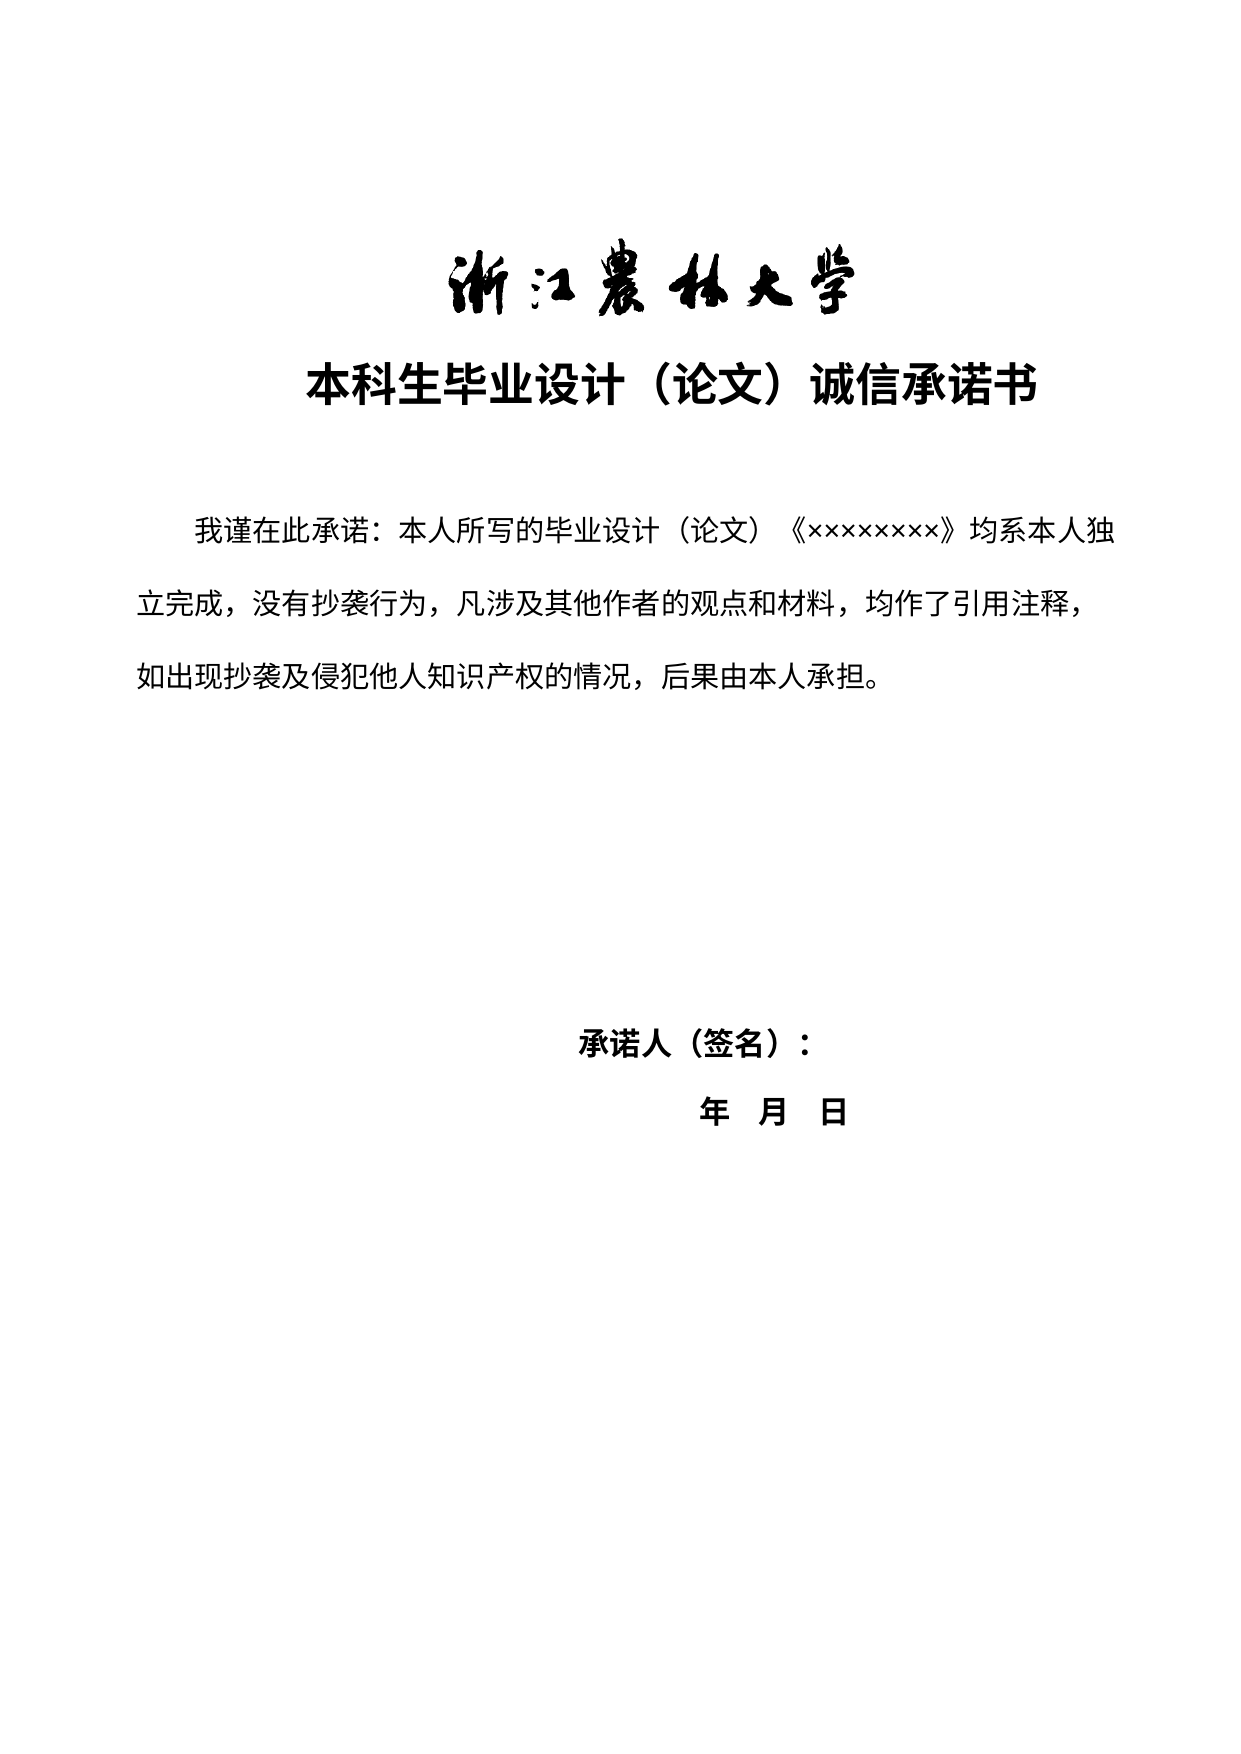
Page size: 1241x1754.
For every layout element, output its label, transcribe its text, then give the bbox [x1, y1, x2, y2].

text 承诺人（签名）： [136, 1008, 1049, 1076]
text 年 月 日 [136, 1076, 1049, 1144]
text 我谨在此承诺：本人所写的毕业设计（论文）《××××××××》均系本人独立完成，没有抄袭行为，凡涉及其他作者的观点和材料，均作了引用注释，如出现抄袭及侵犯他人知识产权的情况，后果由本人承担。 [136, 483, 1116, 702]
text 本科生毕业设计（论文）诚信承诺书 [136, 348, 1116, 416]
